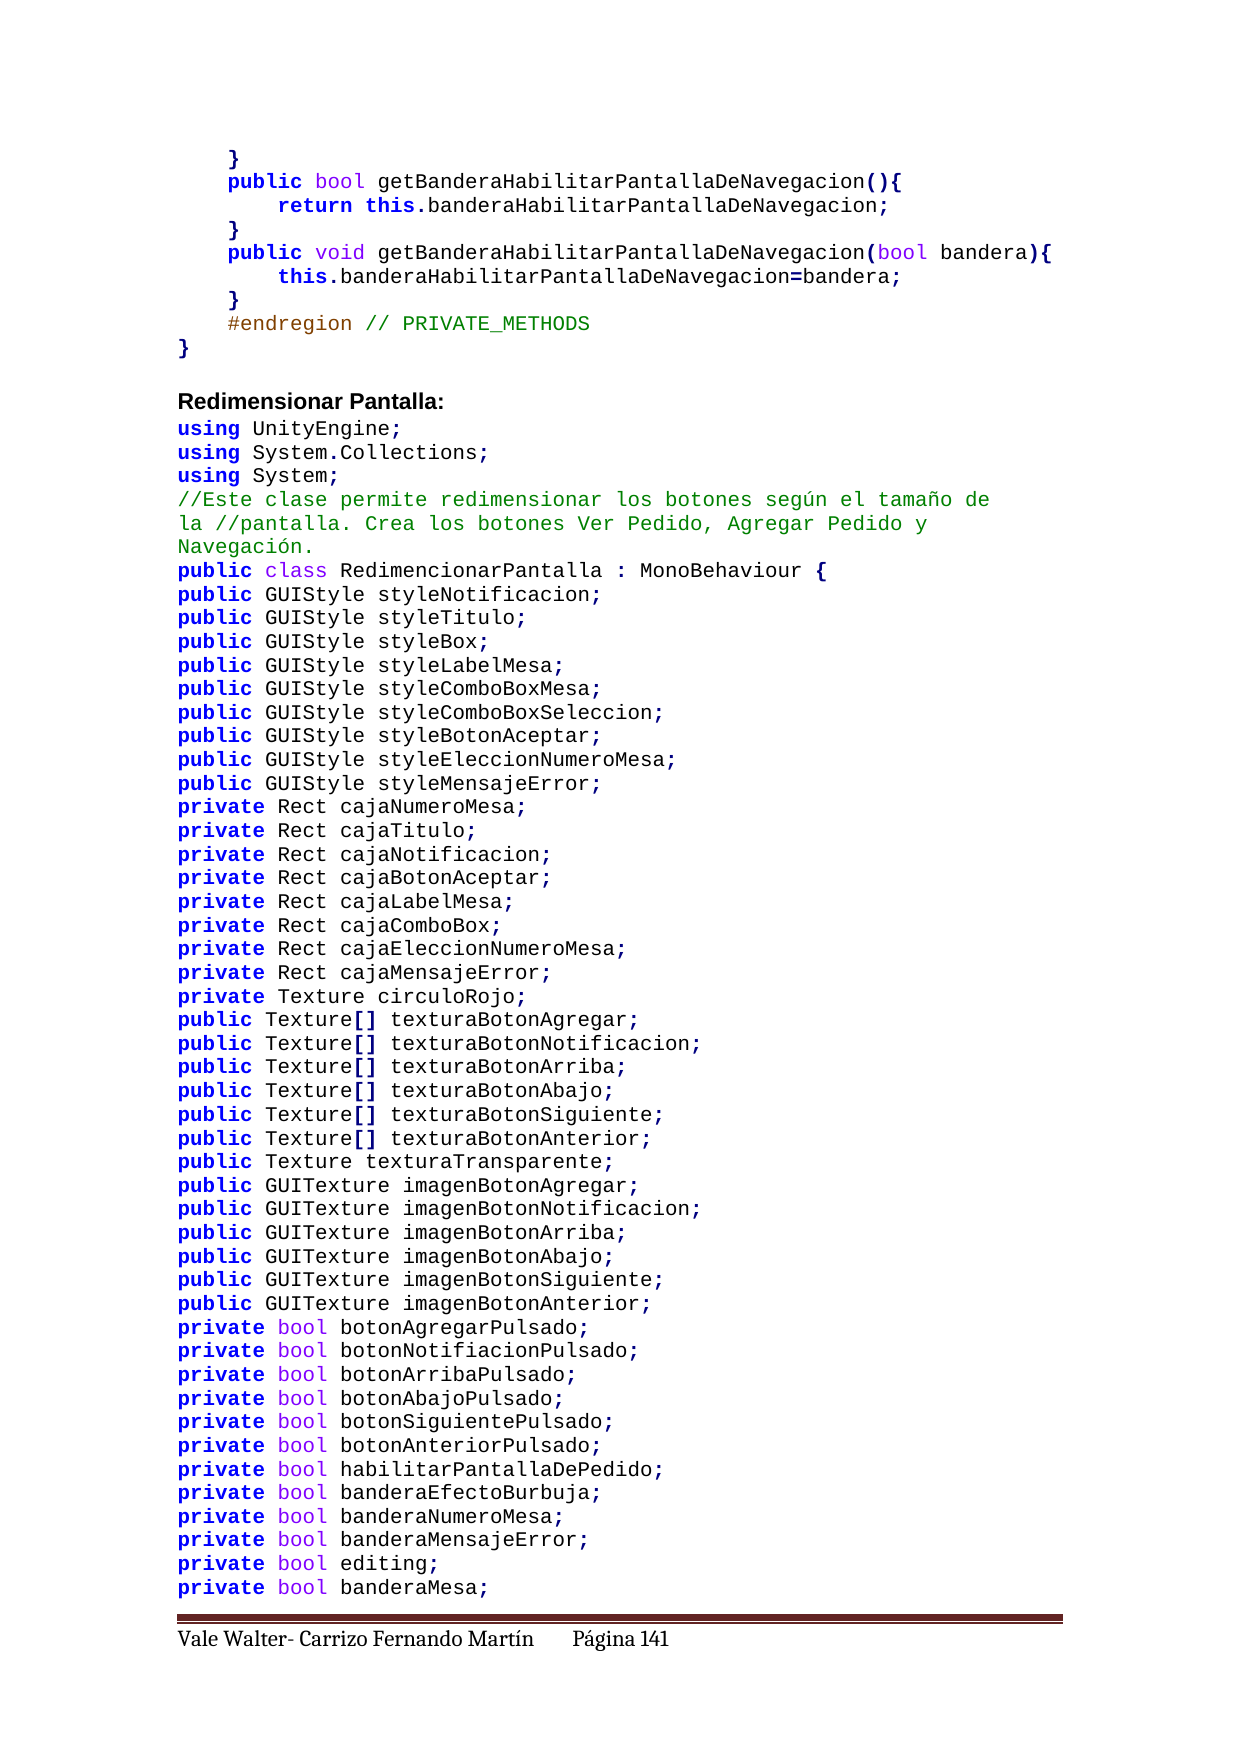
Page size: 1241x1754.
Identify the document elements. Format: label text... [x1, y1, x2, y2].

text private bool botonAgregarPulsado; [177, 1317, 1063, 1340]
text #endregion // PRIVATE_METHODS [177, 313, 1063, 337]
text //Este clase permite redimensionar los botones según el tamaño de la //pantalla. Crea los botones Ver Pedido, Agregar Pedido y Navegación. [177, 489, 1063, 560]
text public GUITexture imagenBotonArriba; [177, 1222, 1063, 1246]
text public Texture[] texturaBotonArriba; [177, 1057, 1063, 1080]
text private Rect cajaNotificacion; [177, 844, 1063, 867]
text private bool botonNotifiacionPulsado; [177, 1340, 1063, 1364]
text public GUIStyle styleLabelMesa; [177, 654, 1063, 678]
text } [177, 148, 1063, 171]
text public Texture[] texturaBotonNotificacion; [177, 1033, 1063, 1057]
text private bool banderaEfectoBurbuja; [177, 1482, 1063, 1506]
text } [177, 289, 1063, 313]
text public GUIStyle styleBox; [177, 631, 1063, 654]
text private Rect cajaEleccionNumeroMesa; [177, 938, 1063, 962]
text private bool banderaMesa; [177, 1577, 1063, 1600]
text private bool banderaMensajeError; [177, 1529, 1063, 1553]
text private bool botonSiguientePulsado; [177, 1411, 1063, 1435]
text private Rect cajaLabelMesa; [177, 891, 1063, 915]
text private Rect cajaTitulo; [177, 820, 1063, 844]
text public Texture texturaTransparente; [177, 1151, 1063, 1175]
text } [177, 337, 1063, 360]
text private bool botonArribaPulsado; [177, 1364, 1063, 1388]
text using System; [177, 465, 1063, 489]
text public Texture[] texturaBotonAnterior; [177, 1127, 1063, 1151]
text private bool editing; [177, 1553, 1063, 1577]
text public GUIStyle styleBotonAceptar; [177, 726, 1063, 749]
text public GUIStyle styleMensajeError; [177, 773, 1063, 796]
text private bool banderaNumeroMesa; [177, 1506, 1063, 1529]
text public Texture[] texturaBotonAbajo; [177, 1080, 1063, 1104]
text private Rect cajaMensajeError; [177, 962, 1063, 986]
text private Rect cajaBotonAceptar; [177, 867, 1063, 891]
text using UnityEngine; [177, 418, 1063, 442]
text public GUIStyle styleNotificacion; [177, 584, 1063, 607]
text public GUITexture imagenBotonNotificacion; [177, 1198, 1063, 1222]
text public GUIStyle styleComboBoxMesa; [177, 678, 1063, 702]
text public GUIStyle styleEleccionNumeroMesa; [177, 749, 1063, 773]
text public GUITexture imagenBotonSiguiente; [177, 1269, 1063, 1293]
text private bool botonAnteriorPulsado; [177, 1435, 1063, 1458]
text public void getBanderaHabilitarPantallaDeNavegacion(bool bandera){ [177, 242, 1063, 266]
text private Rect cajaComboBox; [177, 915, 1063, 938]
text public GUIStyle styleComboBoxSeleccion; [177, 702, 1063, 726]
text public Texture[] texturaBotonAgregar; [177, 1009, 1063, 1033]
text private bool habilitarPantallaDePedido; [177, 1458, 1063, 1482]
text public GUIStyle styleTitulo; [177, 607, 1063, 631]
text public bool getBanderaHabilitarPantallaDeNavegacion(){ [177, 171, 1063, 195]
text using System.Collections; [177, 442, 1063, 465]
text public class RedimencionarPantalla : MonoBehaviour { [177, 560, 1063, 584]
text private Texture circuloRojo; [177, 986, 1063, 1009]
text private bool botonAbajoPulsado; [177, 1388, 1063, 1411]
text public GUITexture imagenBotonAgregar; [177, 1175, 1063, 1198]
text private Rect cajaNumeroMesa; [177, 796, 1063, 820]
text public Texture[] texturaBotonSiguiente; [177, 1104, 1063, 1127]
text public GUITexture imagenBotonAbajo; [177, 1246, 1063, 1269]
text return this.banderaHabilitarPantallaDeNavegacion; [177, 195, 1063, 218]
text public GUITexture imagenBotonAnterior; [177, 1293, 1063, 1317]
text this.banderaHabilitarPantallaDeNavegacion=bandera; [177, 266, 1063, 289]
text Redimensionar Pantalla: [177, 388, 1063, 414]
text } [177, 218, 1063, 242]
